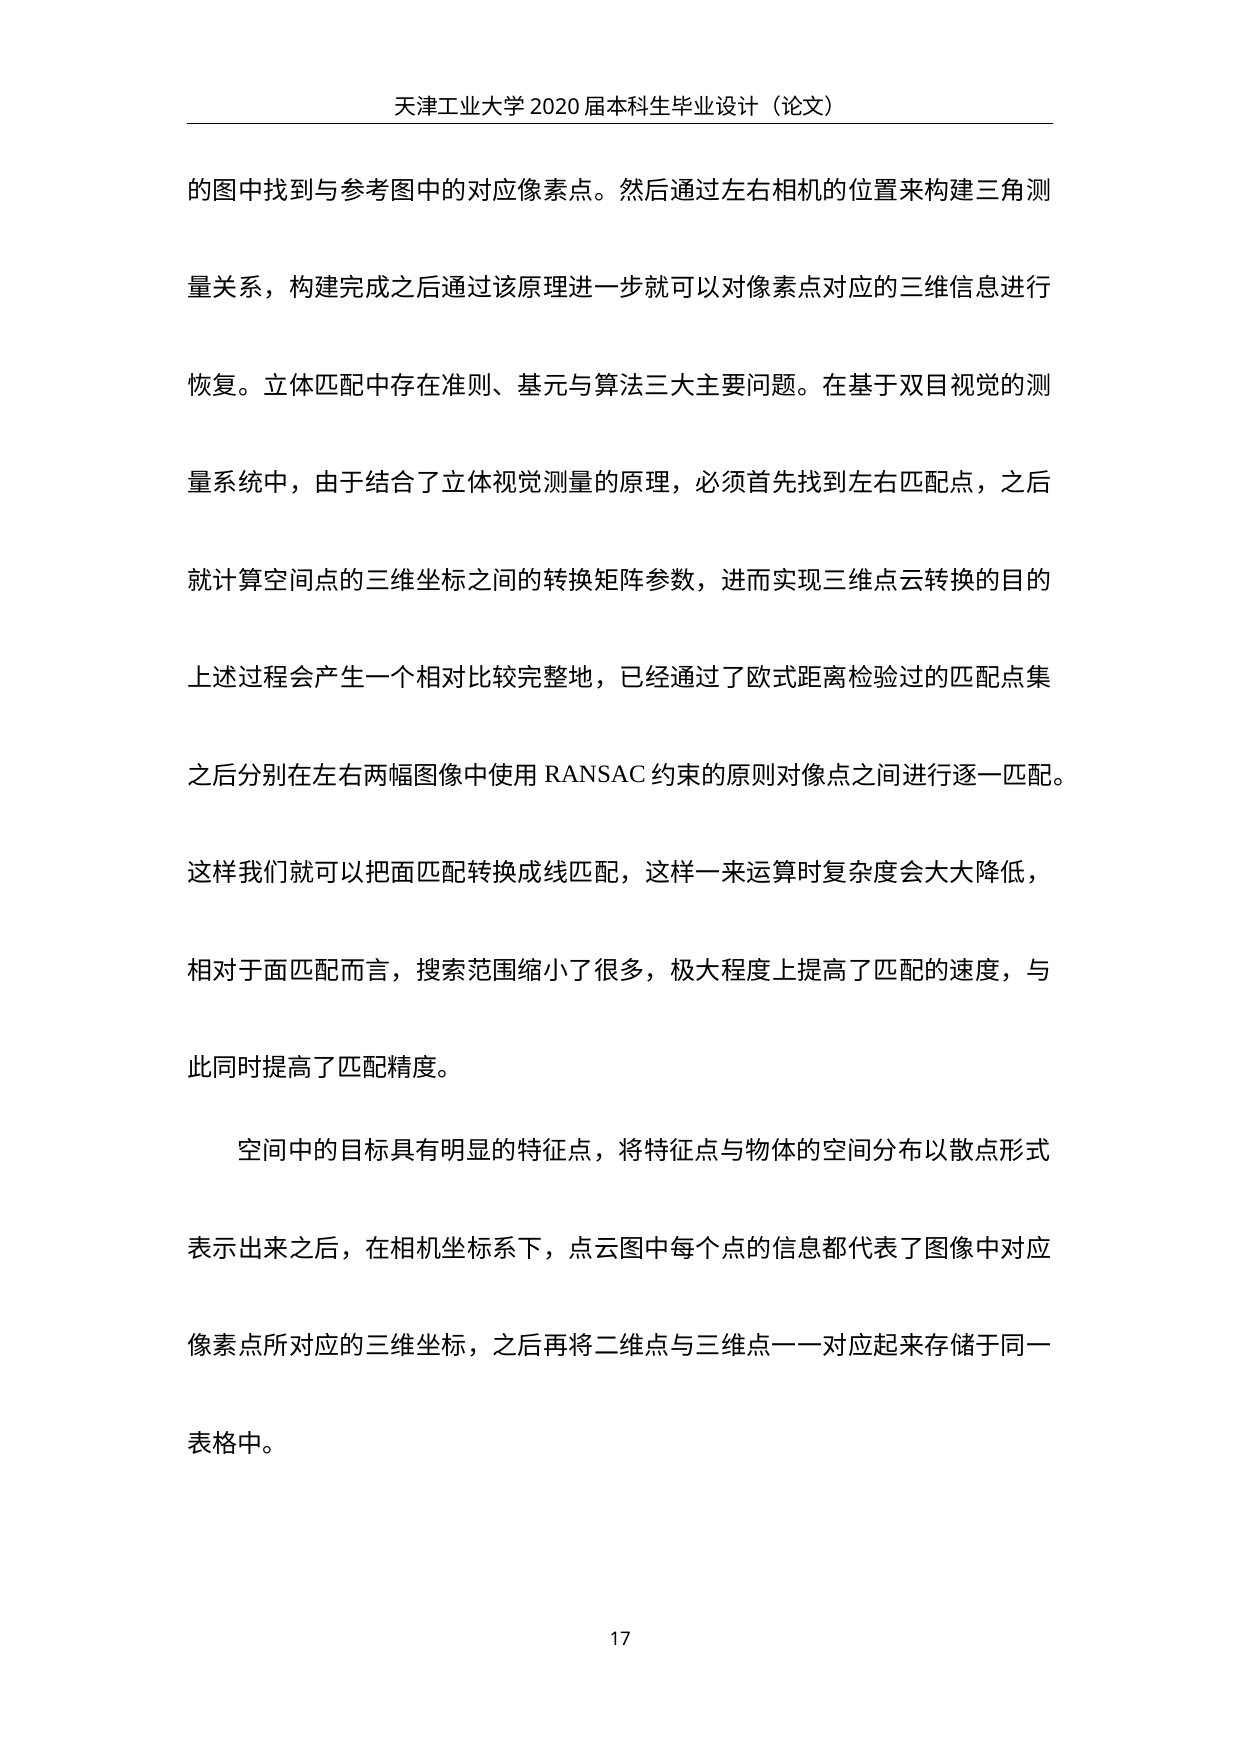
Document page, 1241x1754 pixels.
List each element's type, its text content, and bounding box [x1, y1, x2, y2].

text 空间中的目标具有明显的特征点，将特征点与物体的空间分布以散点形式表示出来之后，在相机坐标系下，点云图中每个点的信息都代表了图像中对应像素点所对应的三维坐标，之后再将二维点与三维点一一对应起来存储于同一表格中。 [187, 1116, 1053, 1474]
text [187, 156, 1053, 1098]
